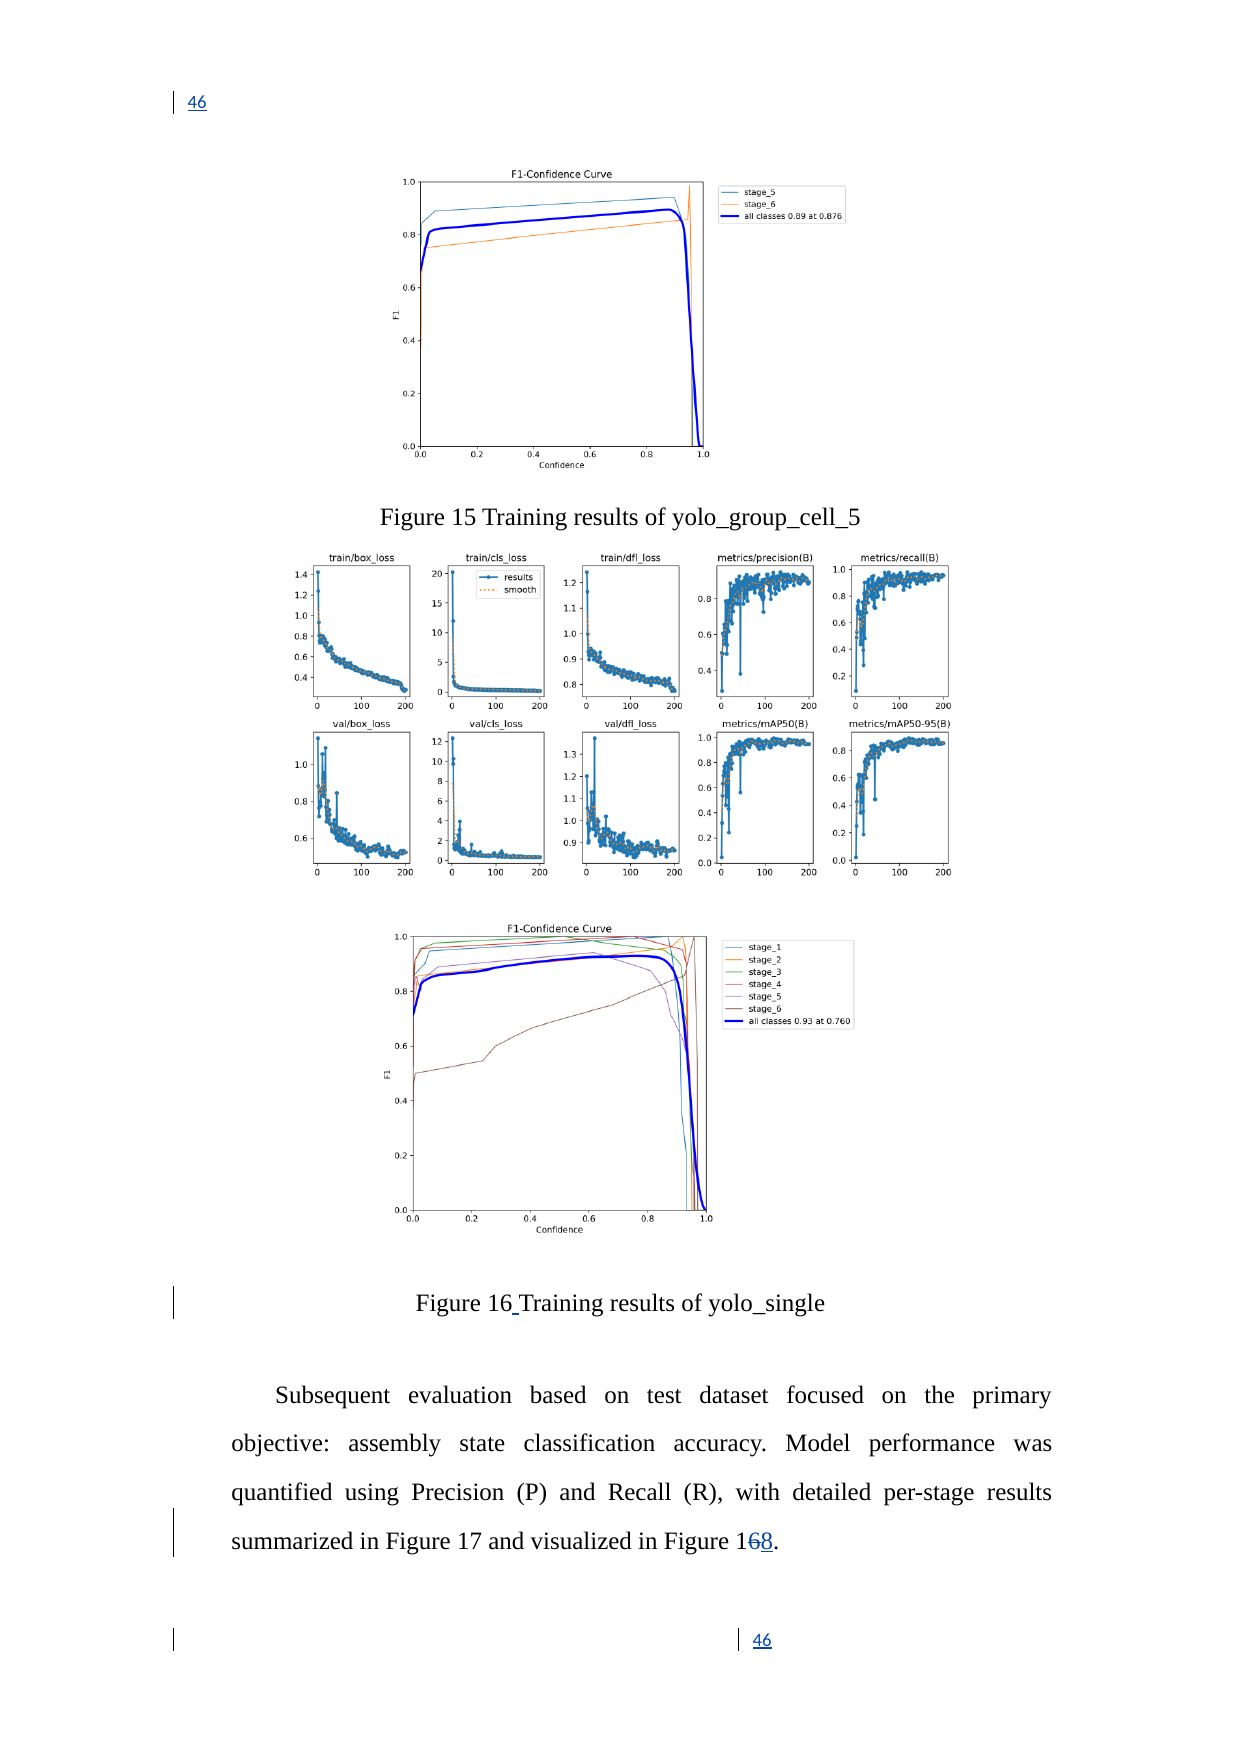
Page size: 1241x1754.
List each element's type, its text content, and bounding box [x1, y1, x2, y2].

table_cell Figure Training results of yolo_single [176, 545, 1064, 1331]
picture [375, 915, 866, 1243]
text Subsequent evaluation based on test dataset focused on the primary objective: assembly state classification accuracy. Model performance was quantified using Precision (P) and Recall (R), with detailed per-stage results summarized in Figure and visualized in Figure 1. [231, 1378, 1053, 1557]
picture [279, 544, 961, 886]
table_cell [176, 162, 1064, 545]
picture [383, 162, 857, 478]
